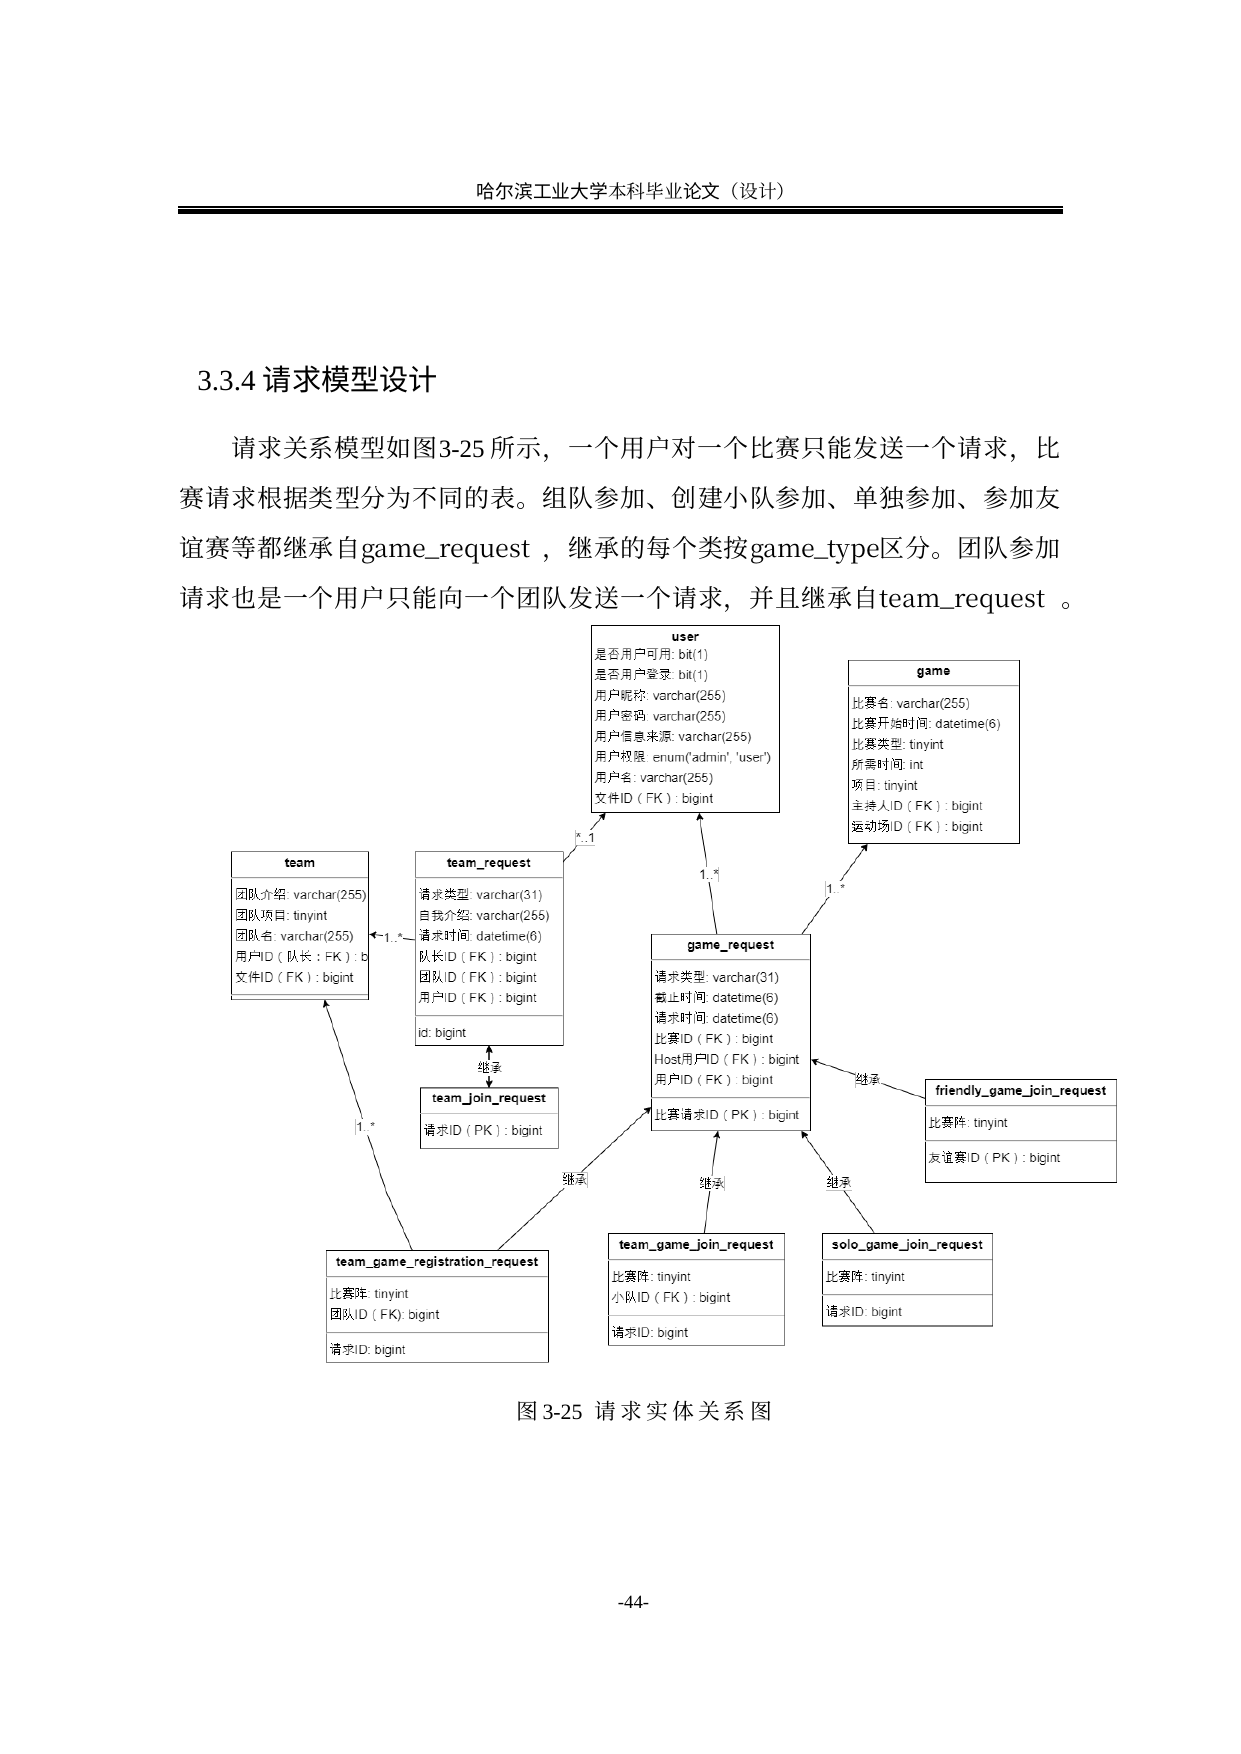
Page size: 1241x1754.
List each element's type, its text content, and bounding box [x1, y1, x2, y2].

subtitle 3.3.4 请求模型设计 [180, 356, 1061, 399]
text 请求关系模型如图3-25所示，一个用户对一个比赛只能发送一个请求，比赛请求根据类型分为不同的表。组队参加、创建小队参加、单独参加、参加友谊赛等都继承自game_request，继承的每个类按game_type区分。团队参加请求也是一个用户只能向一个团队发送一个请求，并且继承自team_request。 [179, 427, 1061, 616]
picture [231, 625, 1117, 1363]
text 图3-25 请求实体关系图 [179, 1390, 1061, 1430]
